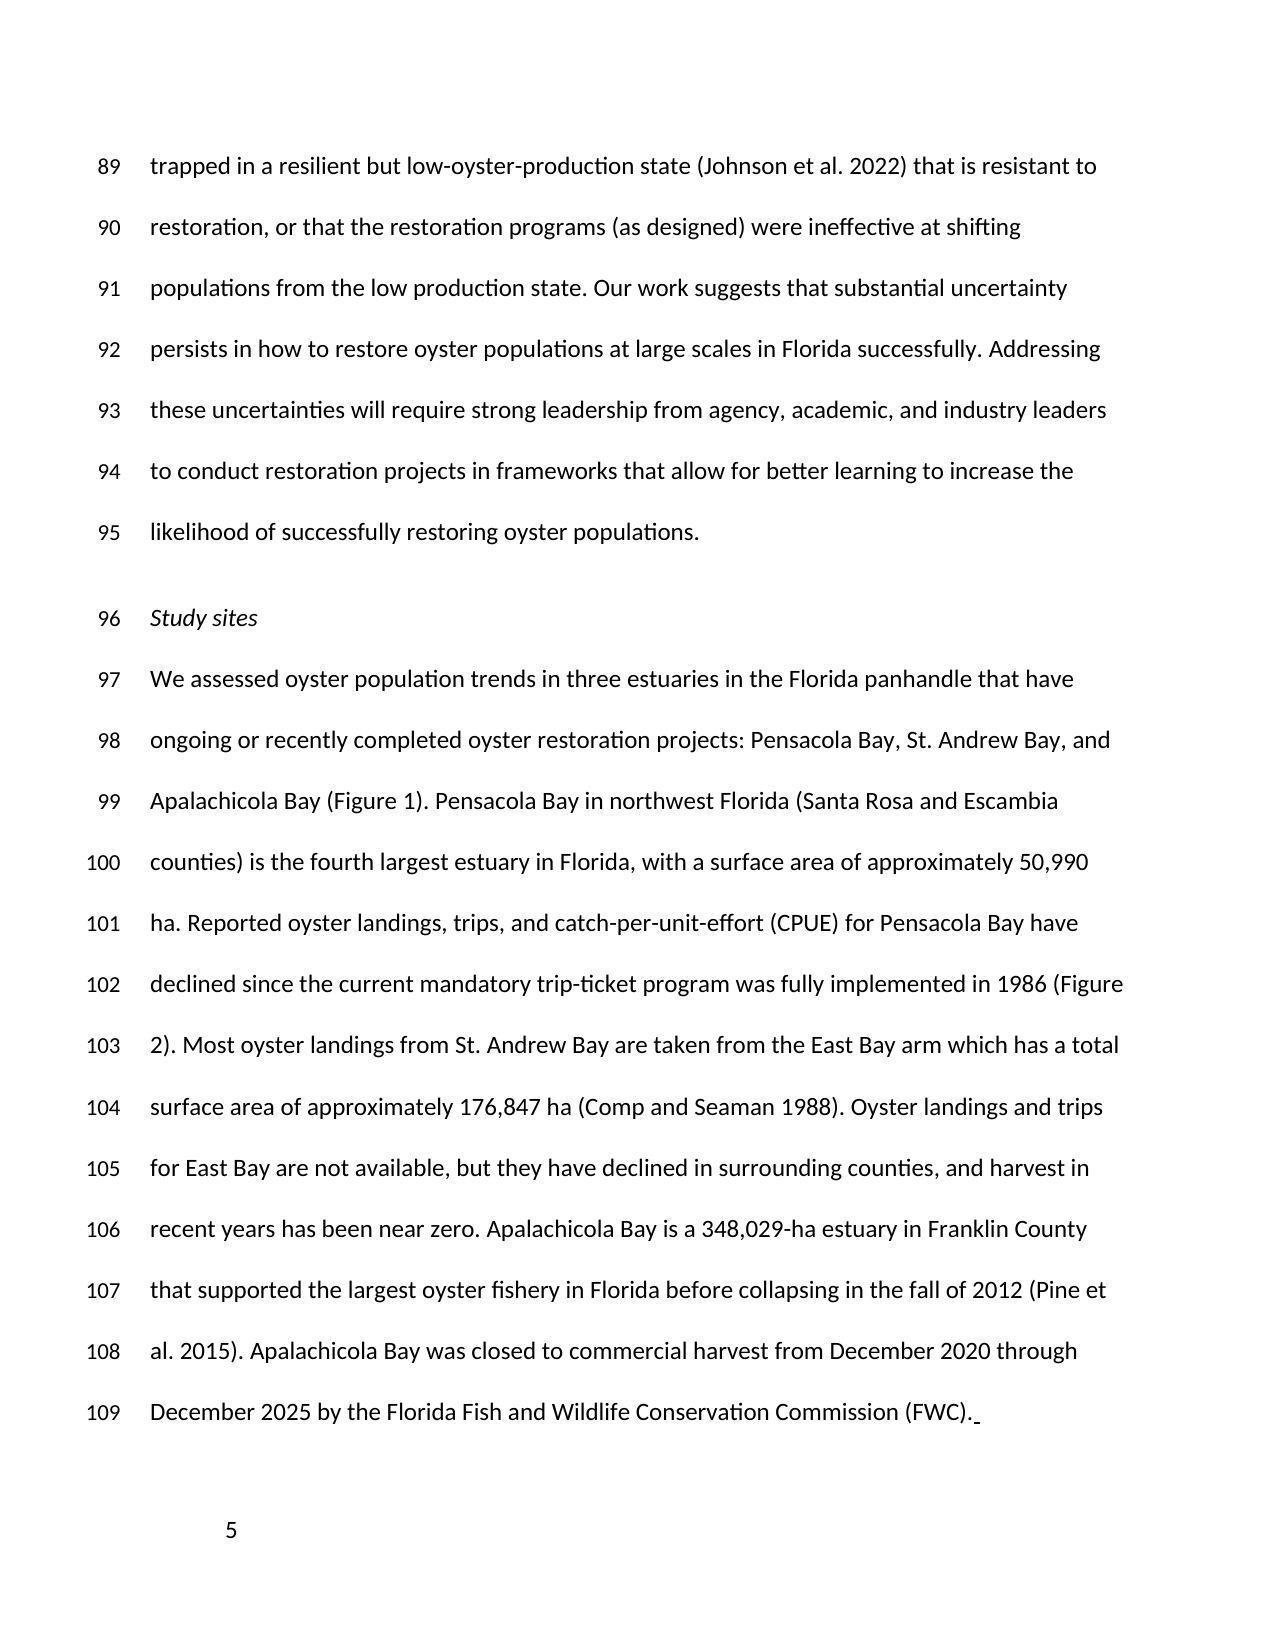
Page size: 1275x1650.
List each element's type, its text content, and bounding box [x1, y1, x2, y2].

text We assessed oyster population trends in three estuaries in the Florida panhandle that have ongoing or recently completed oyster restoration projects: Pensacola Bay, St. Andrew Bay, and Apalachicola Bay (Figure 1). Pensacola Bay in northwest Florida (Santa Rosa and Escambia counties) is the fourth largest estuary in Florida, with a surface area of approximately 50,990 ha. Reported oyster landings, trips, and catch-per-unit-effort (CPUE) for Pensacola Bay have declined since the current mandatory trip-ticket program was fully implemented in 1986 (Figure 2). Most oyster landings from St. Andrew Bay are taken from the East Bay arm which has a total surface area of approximately 176,847 ha (Comp and Seaman 1988). Oyster landings and trips for East Bay are not available, but they have declined in surrounding counties, and harvest in recent years has been near zero. Apalachicola Bay is a 348,029-ha estuary in Franklin County that supported the largest oyster fishery in Florida before collapsing in the fall of 2012 (Pine et al. 2015). Apalachicola Bay was closed to commercial harvest from December 2020 through December 2025 by the Florida Fish and Wildlife Conservation Commission (FWC). [150, 663, 1125, 1426]
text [150, 150, 1125, 547]
subtitle Study sites [150, 602, 1125, 633]
